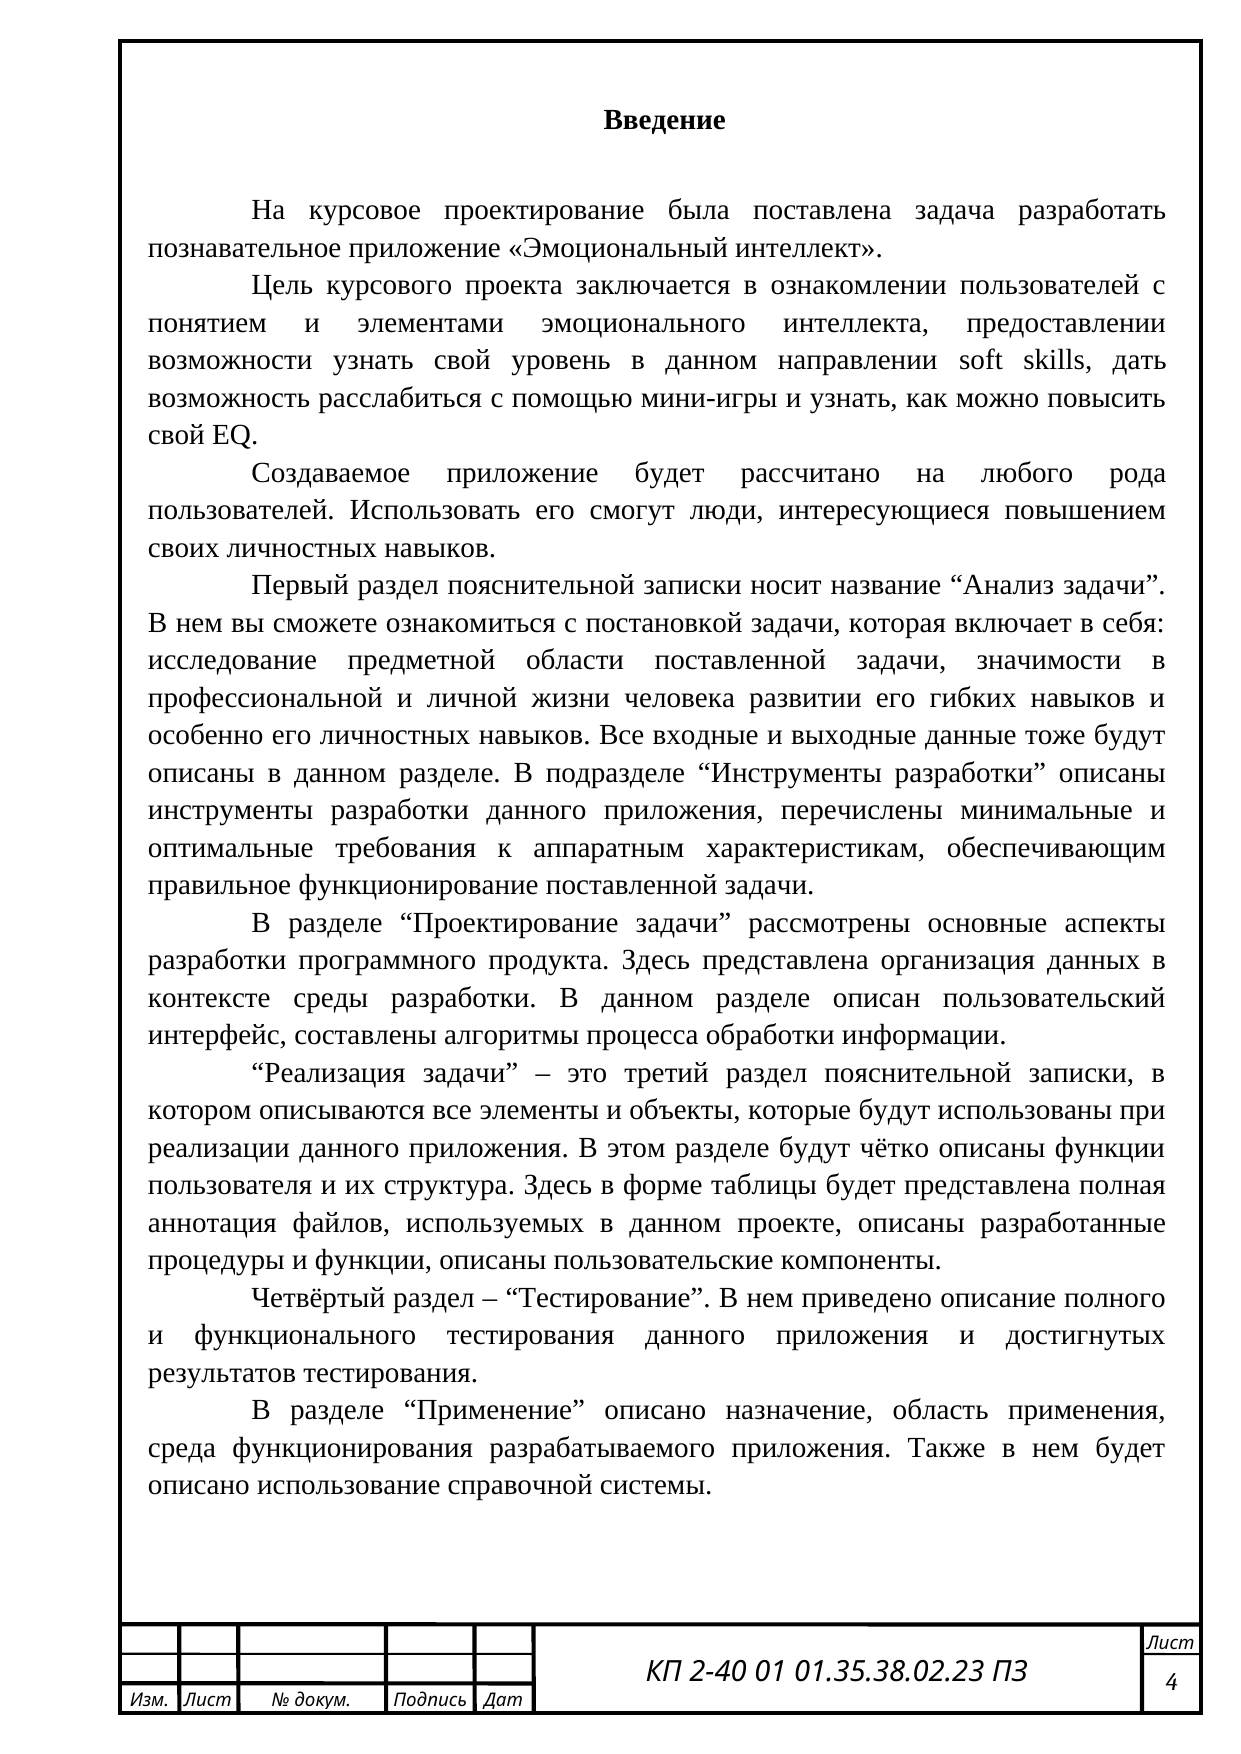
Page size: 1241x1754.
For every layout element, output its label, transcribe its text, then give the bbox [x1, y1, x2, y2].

text “Реализация задачи” – это третий раздел пояснительной записки, в котором описываются все элементы и объекты, которые будут использованы при реализации данного приложения. В этом разделе будут чётко описаны функции пользователя и их структура. Здесь в форме таблицы будет представлена полная аннотация файлов, используемых в данном проекте, описаны разработанные процедуры и функции, описаны пользовательские компоненты. [148, 1052, 1167, 1277]
text В разделе “Применение” описано назначение, область применения, среда функционирования разрабатываемого приложения. Также в нем будет описано использование справочной системы. [148, 1390, 1167, 1502]
text На курсовое проектирование была поставлена задача разработать познавательное приложение «Эмоциональный интеллект». [148, 190, 1167, 265]
text Введение [148, 102, 1181, 135]
text Первый раздел пояснительной записки носит название “Анализ задачи”. В нем вы сможете ознакомиться с постановкой задачи, которая включает в себя: исследование предметной области поставленной задачи, значимости в профессиональной и личной жизни человека развитии его гибких навыков и особенно его личностных навыков. Все входные и выходные данные тоже будут описаны в данном разделе. В подразделе “Инструменты разработки” описаны инструменты разработки данного приложения, перечислены минимальные и оптимальные требования к аппаратным характеристикам, обеспечивающим правильное функционирование поставленной задачи. [148, 565, 1167, 902]
text В разделе “Проектирование задачи” рассмотрены основные аспекты разработки программного продукта. Здесь представлена организация данных в контексте среды разработки. В данном разделе описан пользовательский интерфейс, составлены алгоритмы процесса обработки информации. [148, 902, 1167, 1052]
text Четвёртый раздел – “Тестирование”. В нем приведено описание полного и функционального тестирования данного приложения и достигнутых результатов тестирования. [148, 1277, 1167, 1390]
text Цель курсового проекта заключается в ознакомлении пользователей с понятием и элементами эмоционального интеллекта, предоставлении возможности узнать свой уровень в данном направлении soft skills, дать возможность расслабиться с помощью мини-игры и узнать, как можно повысить свой EQ. [148, 265, 1167, 452]
text Создаваемое приложение будет рассчитано на любого рода пользователей. Использовать его смогут люди, интересующиеся повышением своих личностных навыков. [148, 452, 1167, 565]
